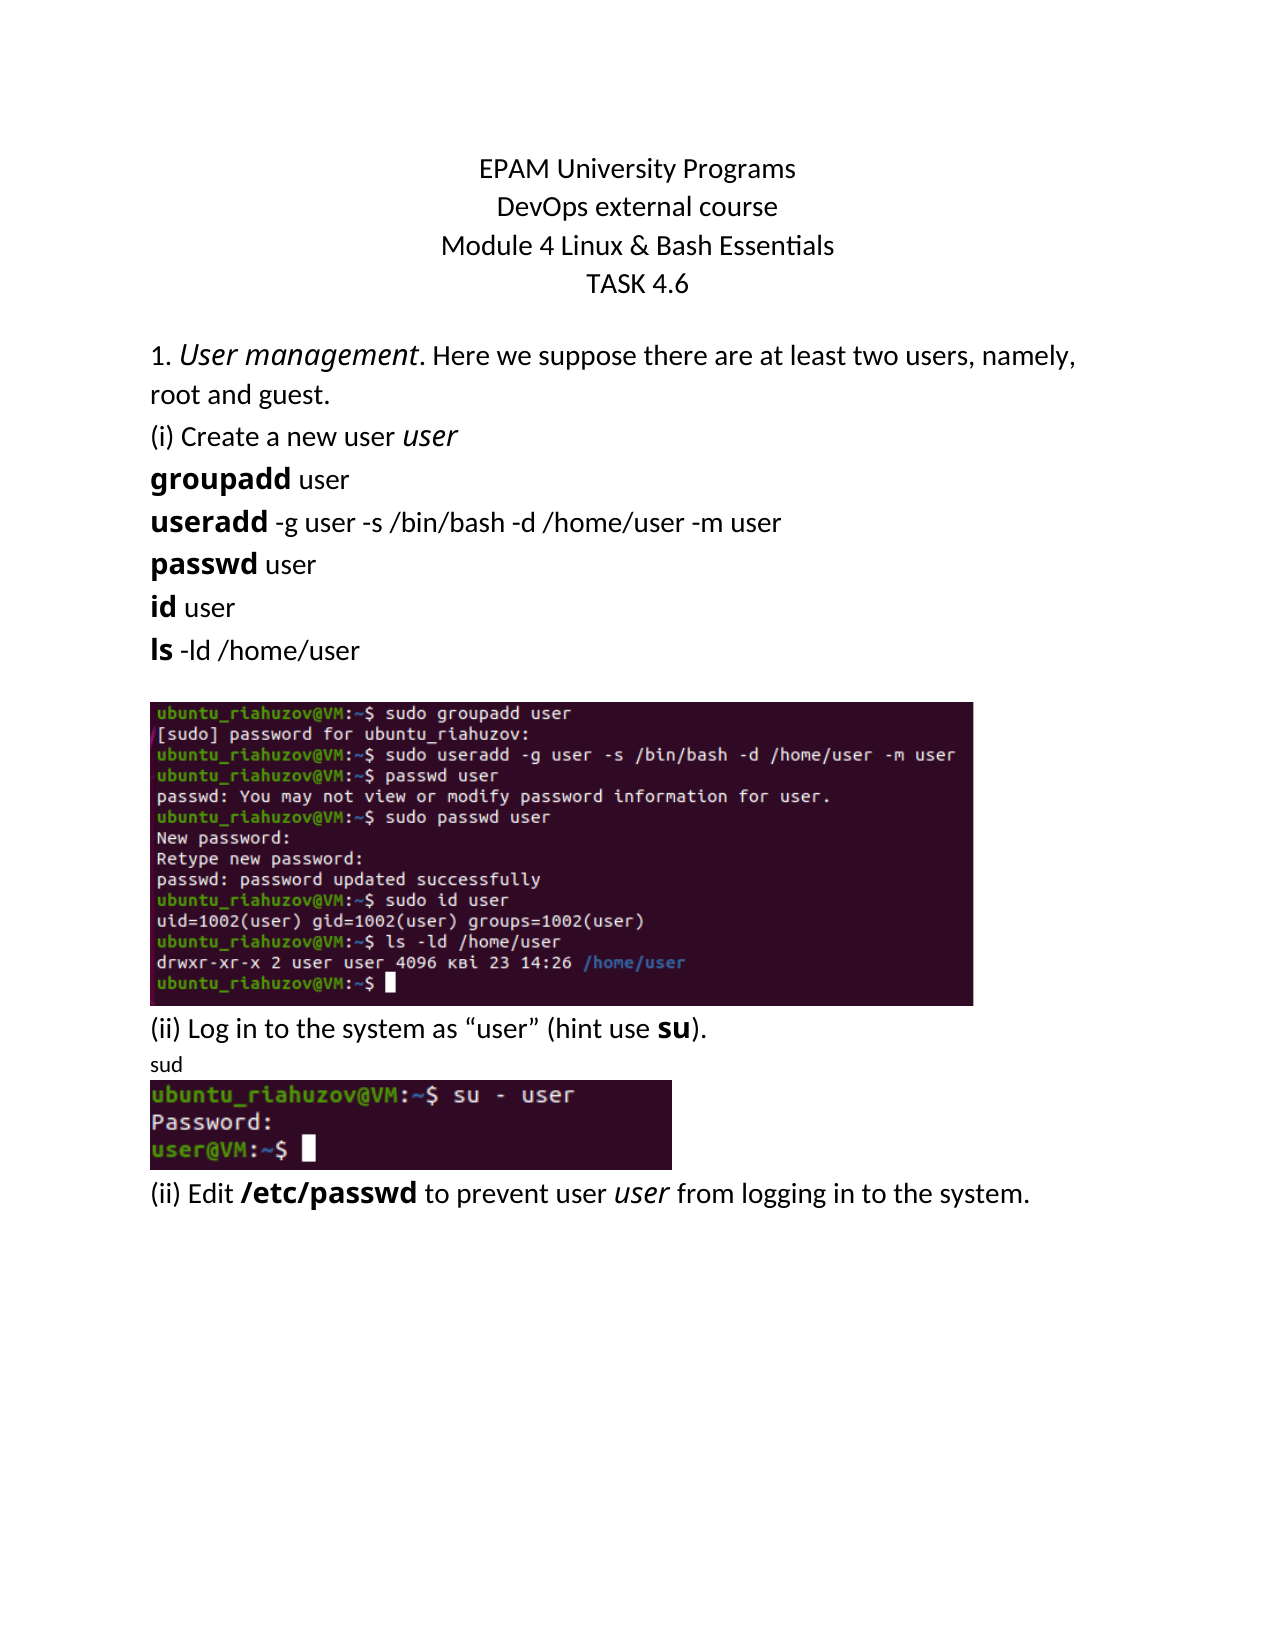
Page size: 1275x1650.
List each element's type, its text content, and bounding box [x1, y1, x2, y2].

text id user [150, 586, 1125, 626]
text TASK 4.6 [150, 265, 1125, 301]
text Module 4 Linux & Bash Essentials [150, 227, 1125, 262]
picture [150, 1080, 672, 1170]
text useradd -g user -s /bin/bash -d /home/user -m user [150, 501, 1125, 541]
text ls -ld /home/user [150, 629, 1125, 669]
text (ii) Log in to the system as “user” (hint use su). [150, 1007, 1125, 1047]
text groupadd user [150, 458, 1125, 498]
text sud [150, 1050, 1125, 1078]
text EPAM University Programs [150, 150, 1125, 186]
text passwd user [150, 544, 1125, 583]
text DevOps external course [150, 188, 1125, 224]
text (ii) Edit /etc/passwd to prevent user user from logging in to the system. [150, 1172, 1125, 1212]
picture [150, 702, 974, 1006]
text 1. User management. Here we suppose there are at least two users, namely, root and guest. (i) Create a new user user [150, 334, 1125, 455]
